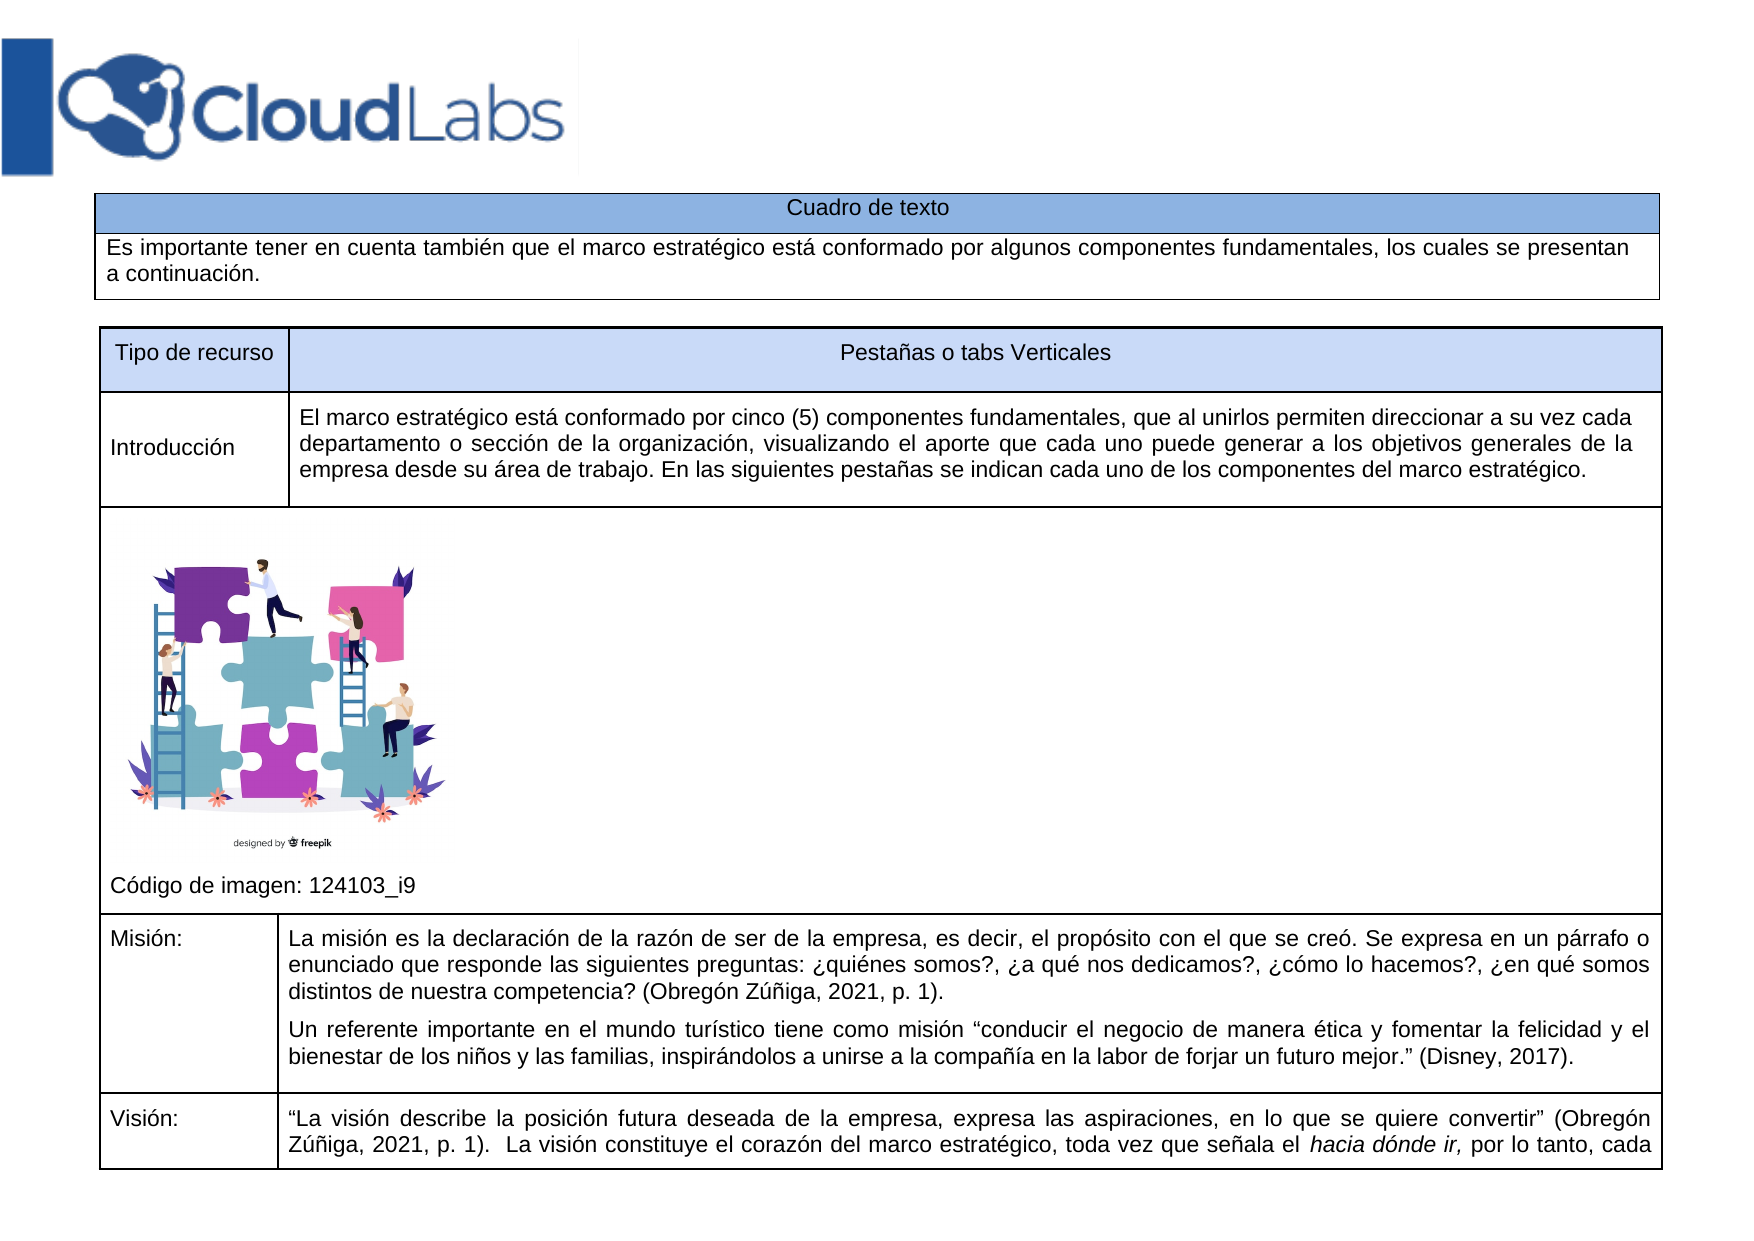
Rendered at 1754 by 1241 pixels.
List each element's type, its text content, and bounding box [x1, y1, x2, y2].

table_header Pestañas o tabs Verticales [290, 329, 1661, 391]
table_cell La misión es la declaración de la razón de ser de la empresa, es decir, el propósito con el que se creó. Se expresa en un párrafo o enunciado que responde las siguientes preguntas: ¿quiénes somos?, ¿a qué nos dedicamos?, ¿cómo lo hacemos?, ¿en qué somos distintos de nuestra competencia? (Obregón Zúñiga, 2021, p. 1). Un referente importante en el mundo turístico tiene como misión “conducir el negocio de manera ética y fomentar la felicidad y el bienestar de los niños y las familias, inspirándolos a unirse a la compañía en la labor de forjar un futuro mejor.” (Disney, 2017). [279, 915, 1661, 1092]
picture [110, 518, 455, 863]
picture [1, 26, 579, 188]
table_header Tipo de recurso [101, 329, 288, 391]
table_cell Introducción [101, 393, 288, 506]
table_cell Es importante tener en cuenta también que el marco estratégico está conformado por algunos componentes fundamentales, los cuales se presentan a continuación. [96, 234, 1659, 299]
table_cell Misión: [101, 915, 277, 1092]
table_header Cuadro de texto [96, 194, 1659, 233]
table_cell El marco estratégico está conformado por cinco (5) componentes fundamentales, que al unirlos permiten direccionar a su vez cada departamento o sección de la organización, visualizando el aporte que cada uno puede generar a los objetivos generales de la empresa desde su área de trabajo. En las siguientes pestañas se indican cada uno de los componentes del marco estratégico. [290, 393, 1661, 506]
table_cell Código de imagen: 124103_i9 [101, 508, 1661, 912]
table_cell Visión: [101, 1094, 277, 1168]
